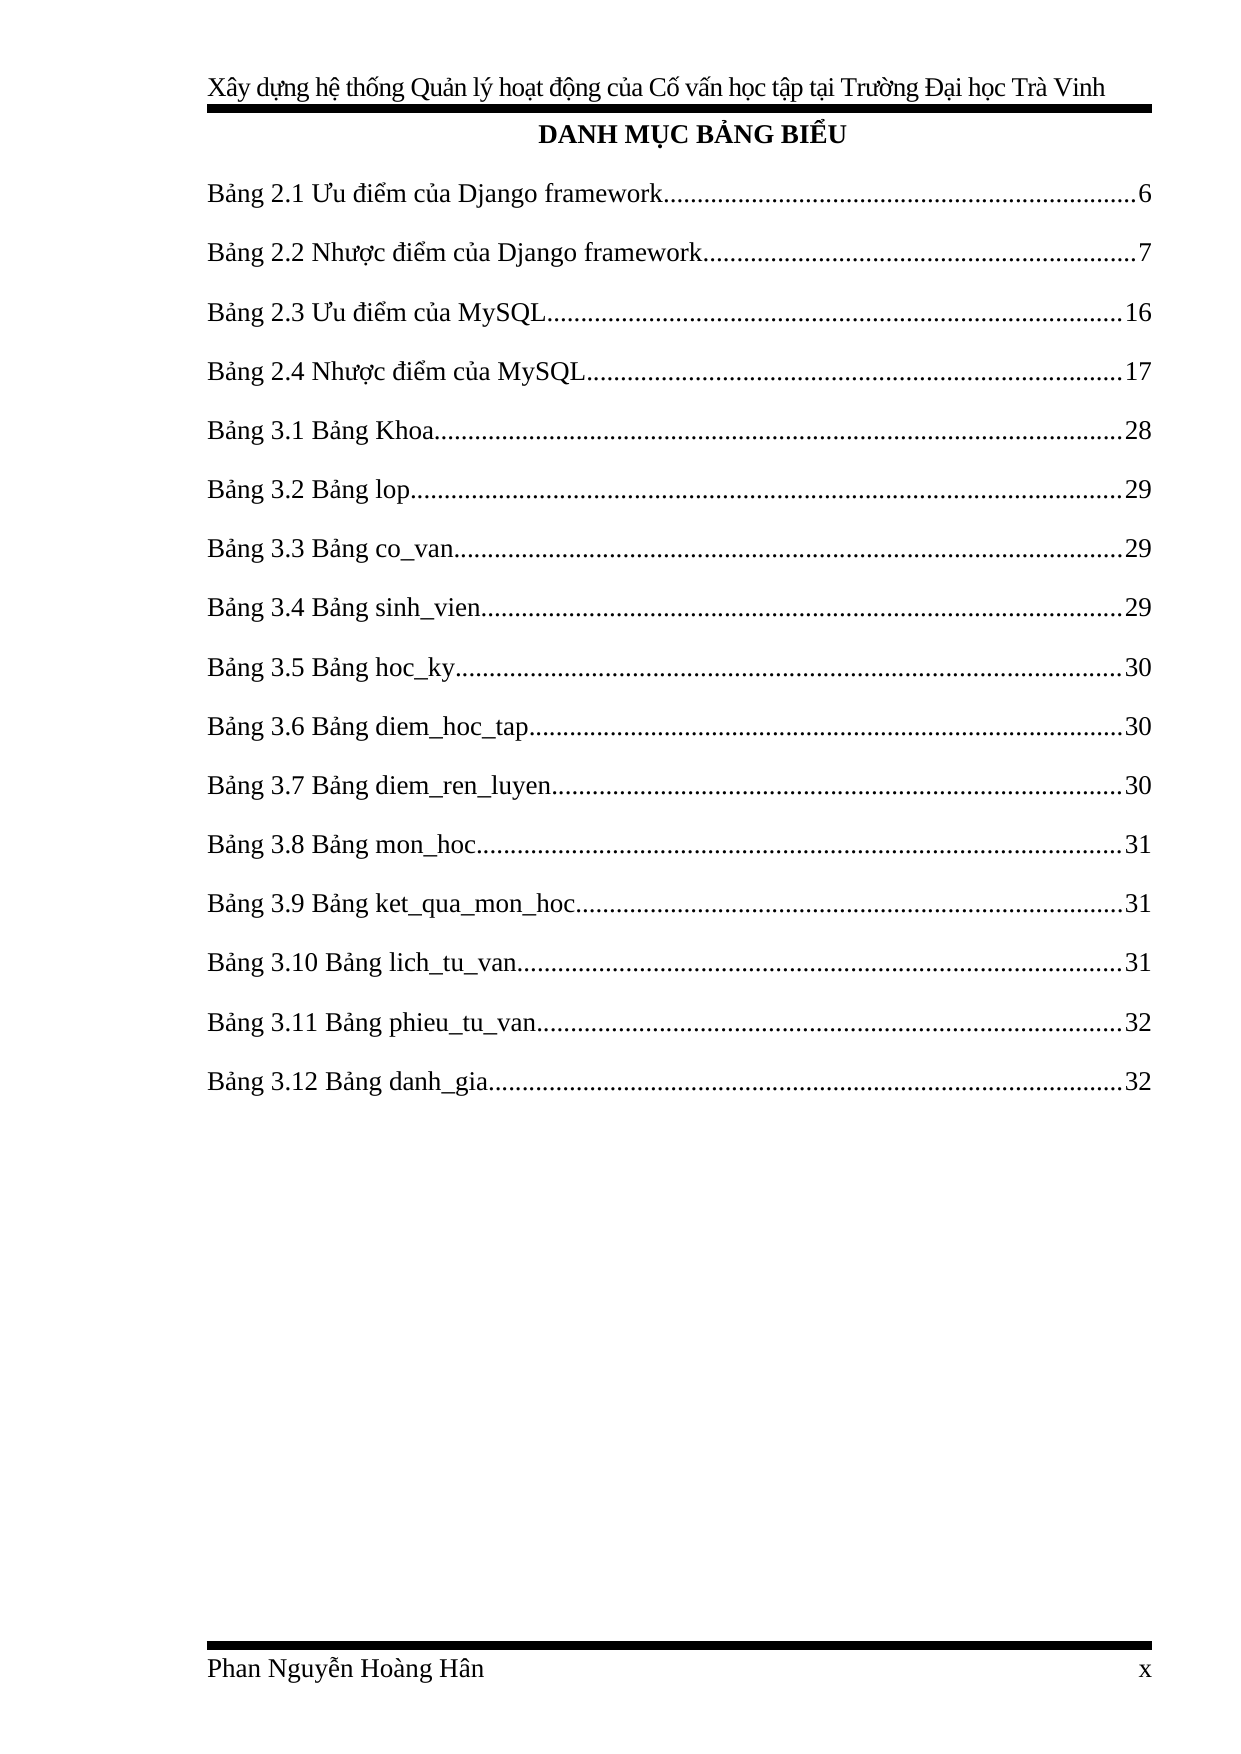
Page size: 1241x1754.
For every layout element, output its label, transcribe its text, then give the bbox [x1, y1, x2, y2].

text Bảng 3.11 Bảng phieu_tu_van 32 [207, 1006, 1152, 1037]
text Bảng 2.1 Ưu điểm của Django framework 6 [207, 177, 1152, 208]
text Bảng 3.3 Bảng co_van 29 [207, 532, 1152, 563]
text Bảng 3.4 Bảng sinh_vien 29 [207, 591, 1152, 623]
text Bảng 3.7 Bảng diem_ren_luyen 30 [207, 769, 1152, 800]
text Bảng 3.9 Bảng ket_qua_mon_hoc 31 [207, 887, 1152, 918]
text Bảng 2.3 Ưu điểm của MySQL 16 [207, 296, 1152, 327]
text Bảng 3.8 Bảng mon_hoc 31 [207, 828, 1152, 859]
text Bảng 3.10 Bảng lich_tu_van 31 [207, 946, 1152, 978]
text Bảng 3.6 Bảng diem_hoc_tap 30 [207, 710, 1152, 741]
text Bảng 2.2 Nhược điểm của Django framework 7 [207, 236, 1152, 268]
text Bảng 2.4 Nhược điểm của MySQL 17 [207, 355, 1152, 386]
text DANH MỤC BẢNG BIỂU [234, 118, 1152, 149]
text Bảng 3.12 Bảng danh_gia 32 [207, 1065, 1152, 1096]
text Bảng 3.2 Bảng lop 29 [207, 473, 1152, 504]
text Bảng 3.1 Bảng Khoa 28 [207, 414, 1152, 445]
text Bảng 3.5 Bảng hoc_ky 30 [207, 651, 1152, 682]
